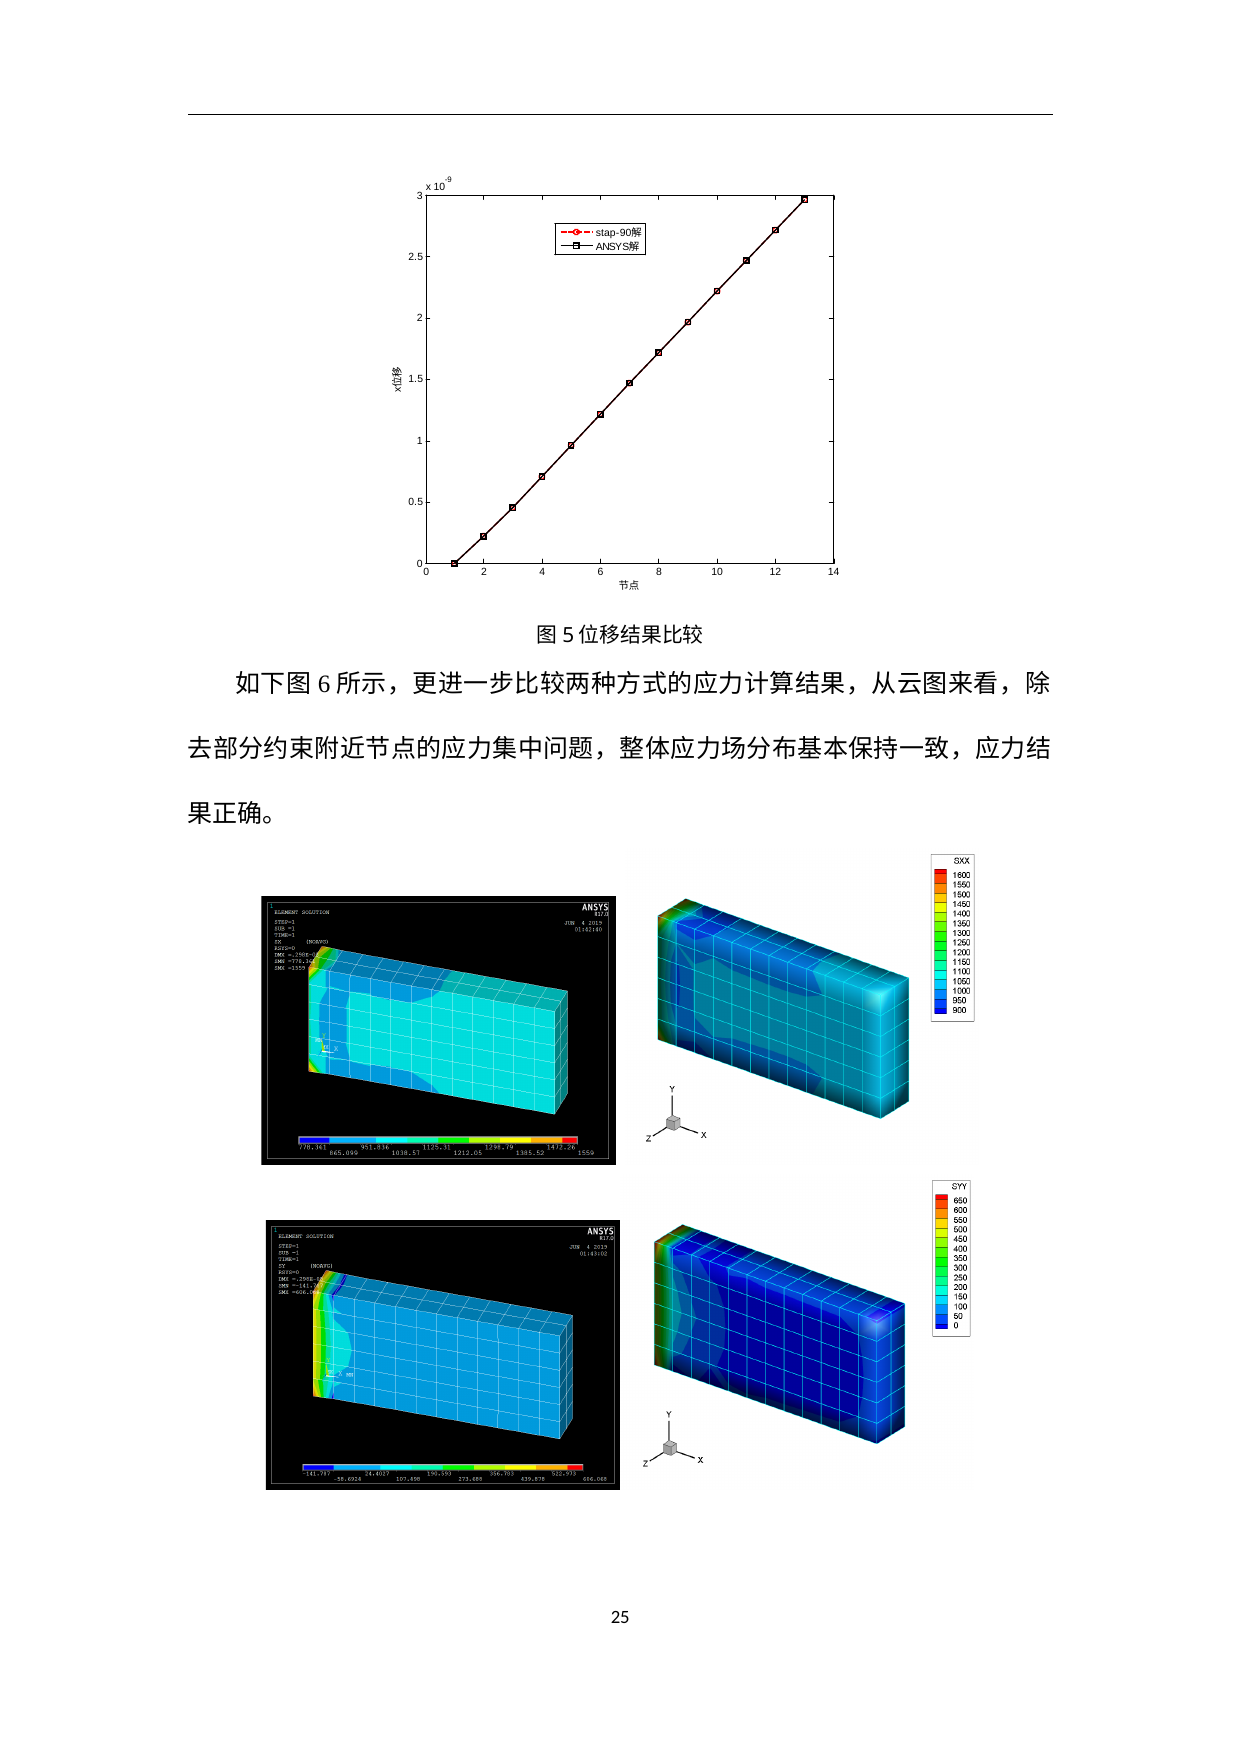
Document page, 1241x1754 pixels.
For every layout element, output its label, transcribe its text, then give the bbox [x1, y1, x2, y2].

text 图 5 位移结果比较 [187, 617, 1053, 649]
picture [261, 896, 616, 1165]
picture [265, 1174, 975, 1490]
text 如下图 6所示，更进一步比较两种方式的应力计算结果，从云图来看，除去部分约束附近节点的应力集中问题，整体应力场分布基本保持一致，应力结果正确。 [187, 649, 1053, 844]
picture [624, 848, 979, 1165]
